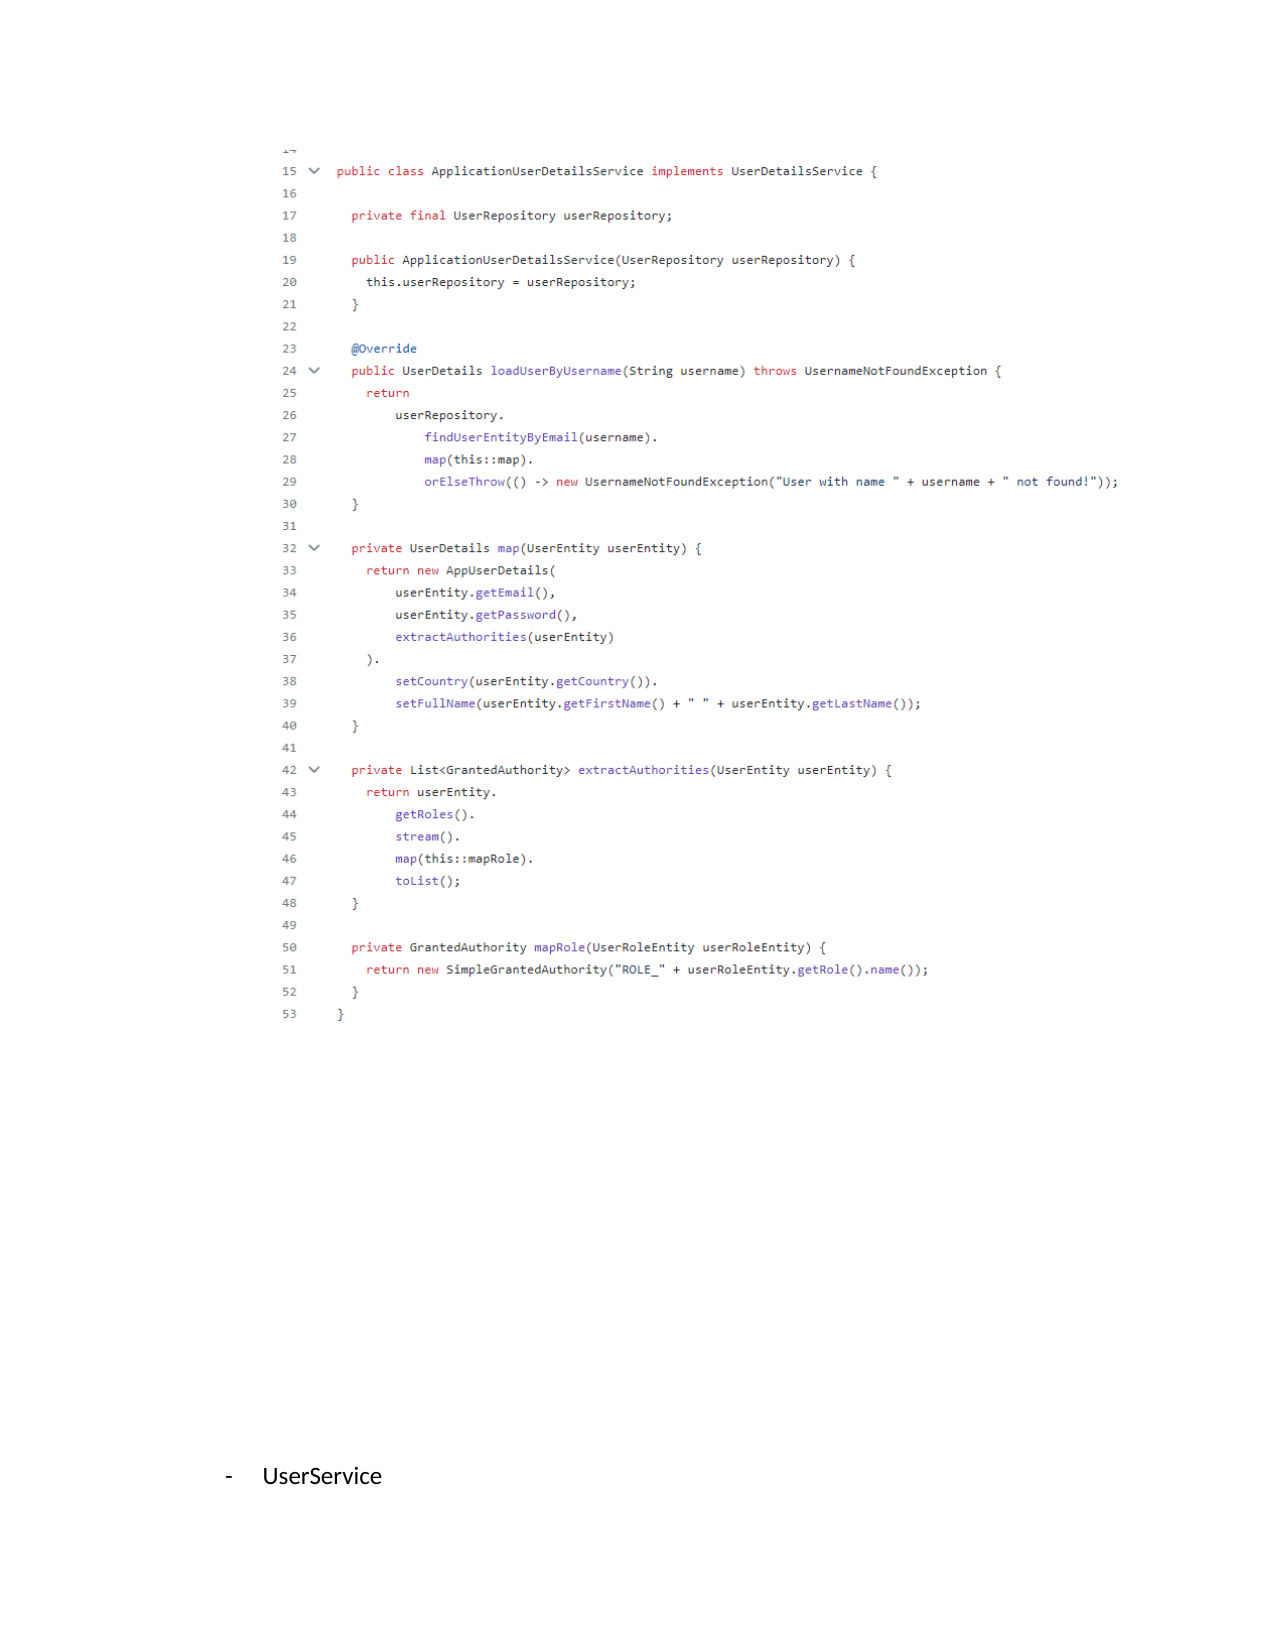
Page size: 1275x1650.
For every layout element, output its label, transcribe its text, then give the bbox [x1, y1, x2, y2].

picture [262, 150, 1238, 1031]
list UserService [225, 1461, 1125, 1491]
